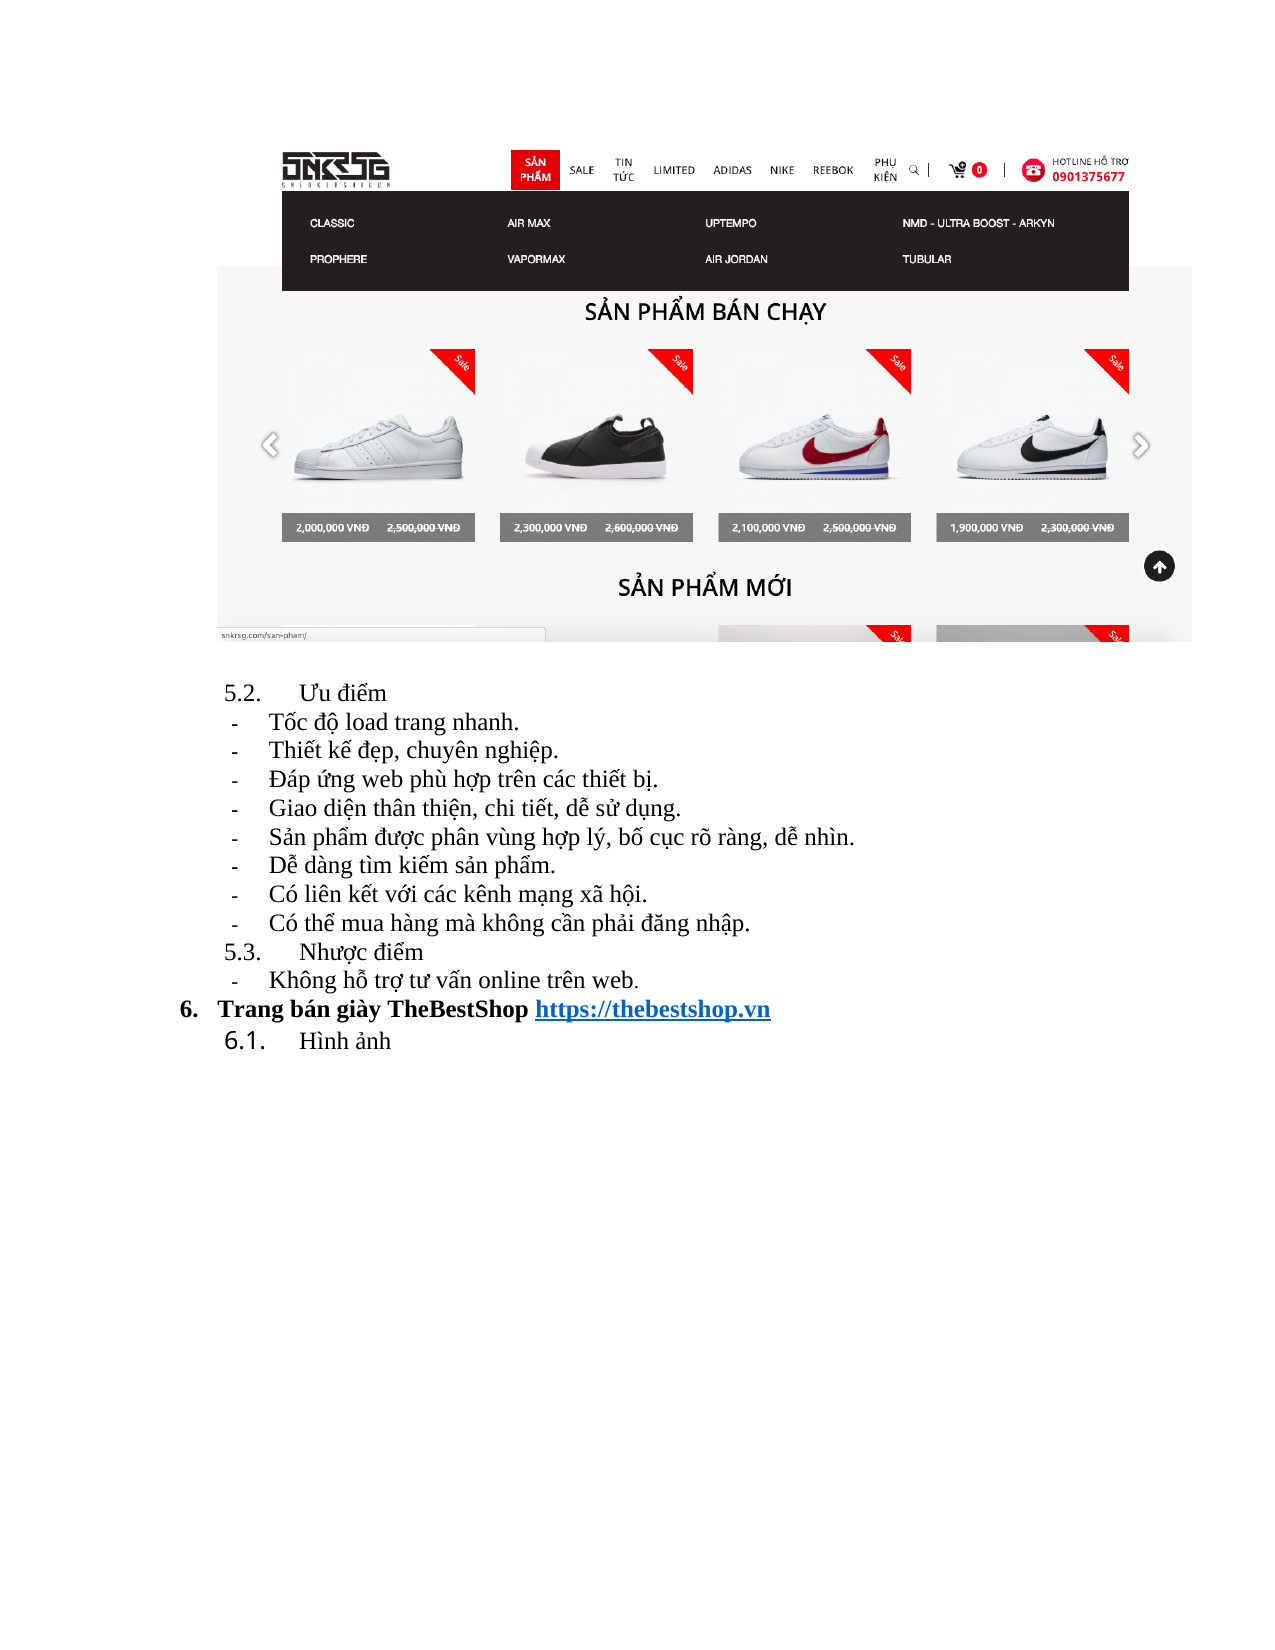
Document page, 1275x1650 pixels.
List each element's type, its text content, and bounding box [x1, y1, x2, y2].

list Tốc độ load trang nhanh. [231, 707, 1125, 736]
picture [217, 150, 1193, 642]
list Có liên kết với các kênh mạng xã hội. [231, 879, 1125, 908]
list Nhược điểm [224, 937, 1125, 966]
list Sản phẩm được phân vùng hợp lý, bố cục rõ ràng, dễ nhìn. [231, 822, 1125, 851]
list Thiết kế đẹp, chuyên nghiệp. [231, 736, 1125, 764]
list Dễ dàng tìm kiếm sản phẩm. [231, 851, 1125, 879]
list Trang bán giày TheBestShop https://thebestshop.vn [179, 994, 1125, 1023]
list Giao diện thân thiện, chi tiết, dễ sử dụng. [231, 793, 1125, 822]
list Ưu điểm [224, 678, 1125, 707]
list Không hỗ trợ tư vấn online trên web. [231, 966, 1125, 994]
list Có thể mua hàng mà không cần phải đăng nhập. [231, 908, 1125, 937]
list Hình ảnh [224, 1023, 1125, 1057]
list Đáp ứng web phù hợp trên các thiết bị. [231, 764, 1125, 793]
